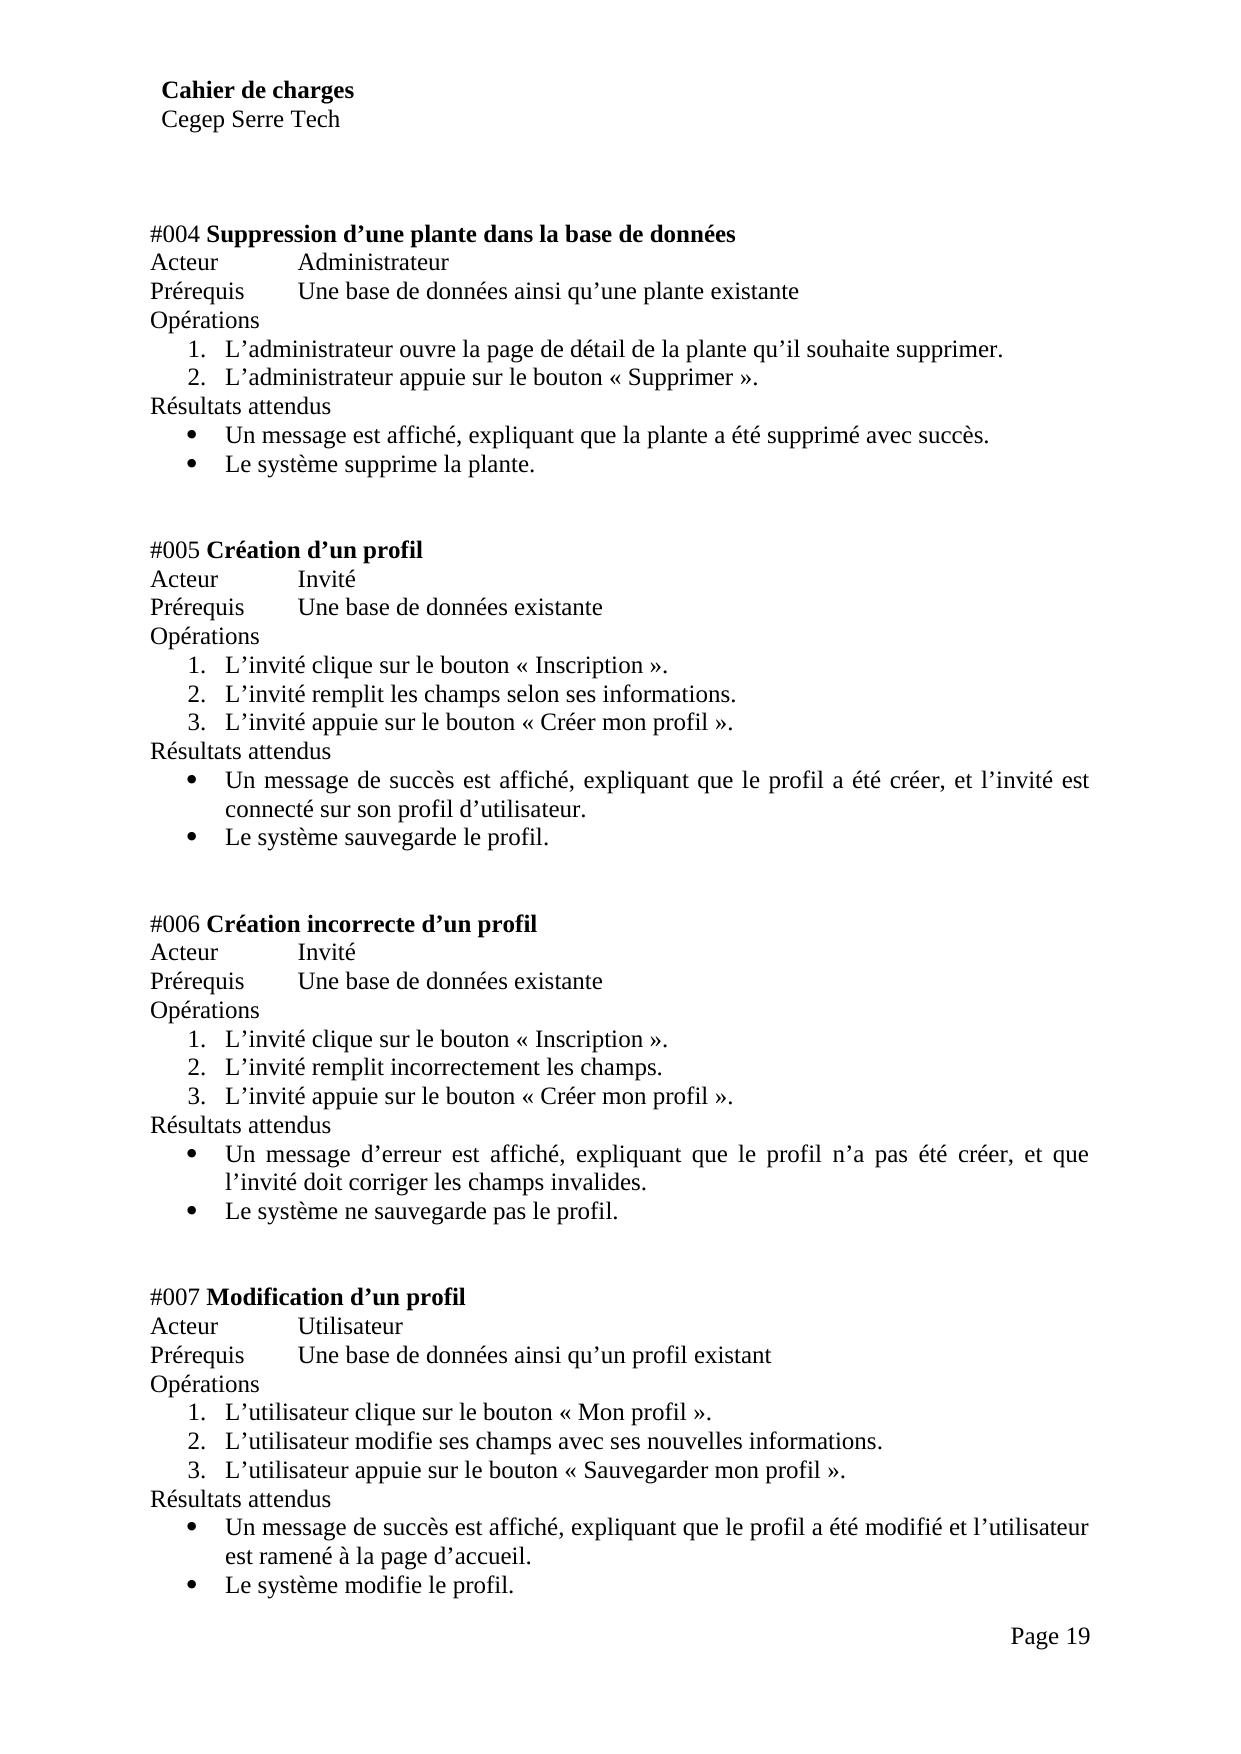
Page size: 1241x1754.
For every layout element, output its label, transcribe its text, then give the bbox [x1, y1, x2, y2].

text #006 Création incorrecte d’un profil [150, 909, 1090, 937]
text Prérequis Une base de données ainsi qu’une plante existante [150, 276, 1090, 305]
list L’invité appuie sur le bouton « Créer mon profil ». [187, 1081, 1090, 1110]
list L’utilisateur appuie sur le bouton « Sauvegarder mon profil ». [187, 1455, 1090, 1484]
list L’invité remplit les champs selon ses informations. [187, 679, 1090, 707]
list Le système sauvegarde le profil. [187, 822, 1090, 851]
text Acteur Administrateur [150, 247, 1090, 276]
list L’administrateur appuie sur le bouton « Supprimer ». [187, 362, 1090, 391]
text Acteur Utilisateur [150, 1311, 1090, 1340]
text Prérequis Une base de données existante [150, 966, 1090, 995]
text Acteur Invité [150, 564, 1090, 592]
list Le système supprime la plante. [187, 449, 1090, 477]
list L’utilisateur modifie ses champs avec ses nouvelles informations. [187, 1426, 1090, 1455]
text Résultats attendus [150, 736, 1090, 765]
text Acteur Invité [150, 937, 1090, 966]
text Résultats attendus [150, 1484, 1090, 1512]
text Opérations [150, 995, 1090, 1024]
list L’invité clique sur le bouton « Inscription ». [187, 650, 1090, 679]
text #004 Suppression d’une plante dans la base de données [150, 219, 1090, 247]
text Résultats attendus [150, 1110, 1090, 1139]
text #005 Création d’un profil [150, 535, 1090, 564]
list Un message de succès est affiché, expliquant que le profil a été modifié et l’utilisateur est ramené à la page d’accueil. [187, 1512, 1090, 1570]
list Un message d’erreur est affiché, expliquant que le profil n’a pas été créer, et que l’invité doit corriger les champs invalides. [187, 1139, 1090, 1196]
text Prérequis Une base de données ainsi qu’un profil existant [150, 1340, 1090, 1369]
list L’administrateur ouvre la page de détail de la plante qu’il souhaite supprimer. [187, 334, 1090, 362]
text Prérequis Une base de données existante [150, 592, 1090, 621]
list Le système modifie le profil. [187, 1570, 1090, 1599]
list L’invité appuie sur le bouton « Créer mon profil ». [187, 707, 1090, 736]
list Un message de succès est affiché, expliquant que le profil a été créer, et l’invité est connecté sur son profil d’utilisateur. [187, 765, 1090, 822]
list Le système ne sauvegarde pas le profil. [187, 1196, 1090, 1225]
text Résultats attendus [150, 391, 1090, 420]
list Un message est affiché, expliquant que la plante a été supprimé avec succès. [187, 420, 1090, 449]
list L’utilisateur clique sur le bouton « Mon profil ». [187, 1397, 1090, 1426]
list L’invité clique sur le bouton « Inscription ». [187, 1024, 1090, 1052]
text Opérations [150, 1369, 1090, 1397]
list L’invité remplit incorrectement les champs. [187, 1052, 1090, 1081]
text Opérations [150, 621, 1090, 650]
text Opérations [150, 305, 1090, 334]
text #007 Modification d’un profil [150, 1282, 1090, 1311]
